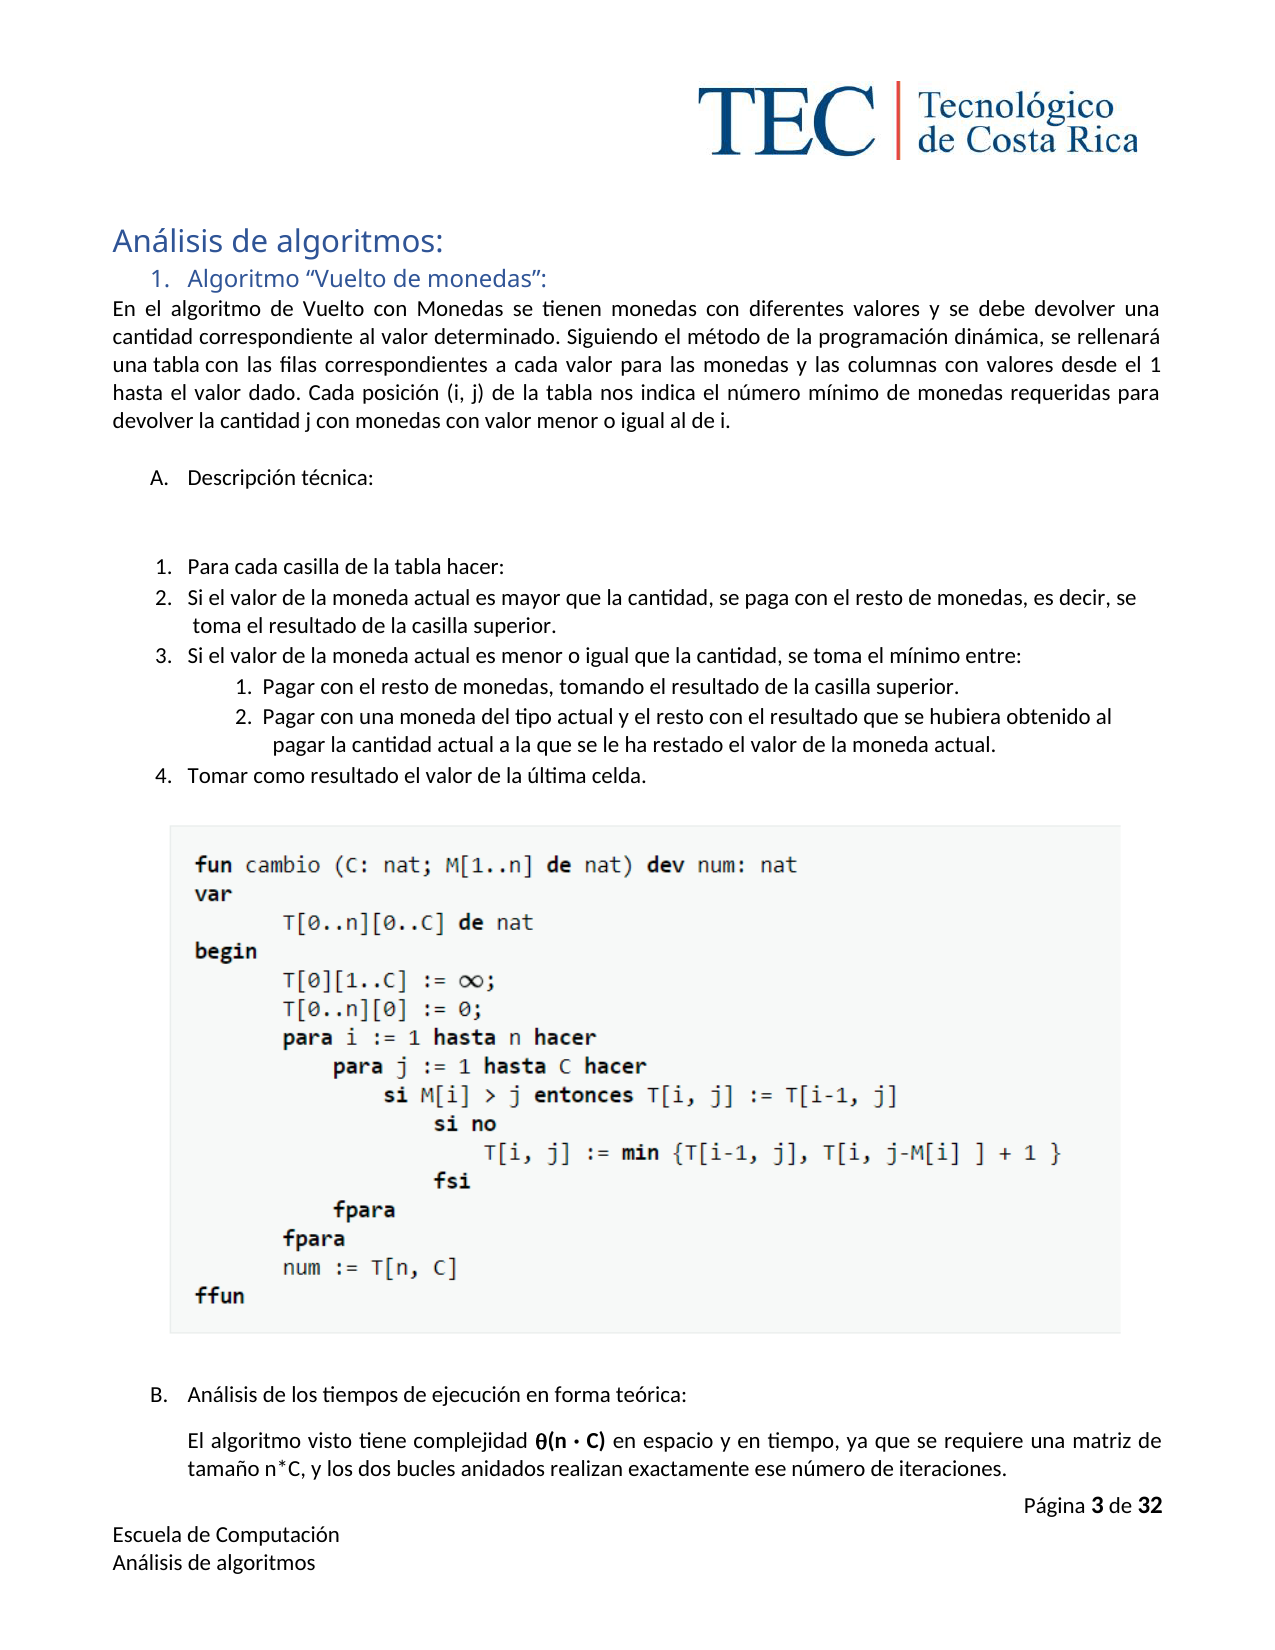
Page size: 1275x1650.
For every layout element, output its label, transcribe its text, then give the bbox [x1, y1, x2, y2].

list Pagar con una moneda del tipo actual y el resto con el resultado que se hubiera obtenido al pagar la cantidad actual a la que se le ha restado el valor de la moneda actual. [235, 702, 1162, 758]
list Para cada casilla de la tabla hacer: [155, 552, 1162, 580]
picture [154, 809, 1121, 1345]
list Algoritmo “Vuelto de monedas”: [150, 262, 1162, 294]
text El algoritmo visto tiene complejidad (n · C) en espacio y en tiempo, ya que se requiere una matriz de tamaño n*C, y los dos bucles anidados realizan exactamente ese número de iteraciones. [187, 1427, 1162, 1483]
list Si el valor de la moneda actual es mayor que la cantidad, se paga con el resto de monedas, es decir, se toma el resultado de la casilla superior. [155, 583, 1162, 639]
list Tomar como resultado el valor de la última celda. [155, 761, 1162, 789]
list Descripción técnica: [150, 463, 1162, 491]
list Si el valor de la moneda actual es menor o igual que la cantidad, se toma el mínimo entre: [155, 641, 1162, 669]
list Análisis de los tiempos de ejecución en forma teórica: [150, 1380, 1162, 1408]
list Pagar con el resto de monedas, tomando el resultado de la casilla superior. [235, 672, 1162, 700]
text En el algoritmo de Vuelto con Monedas se tienen monedas con diferentes valores y se debe devolver una cantidad correspondiente al valor determinado. Siguiendo el método de la programación dinámica, se rellenará una tabla con las filas correspondientes a cada valor para las monedas y las columnas con valores desde el 1 hasta el valor dado. Cada posición (i, j) de la tabla nos indica el número mínimo de monedas requeridas para devolver la cantidad j con monedas con valor menor o igual al de i. [112, 294, 1162, 434]
subtitle Análisis de algoritmos: [112, 219, 1162, 262]
